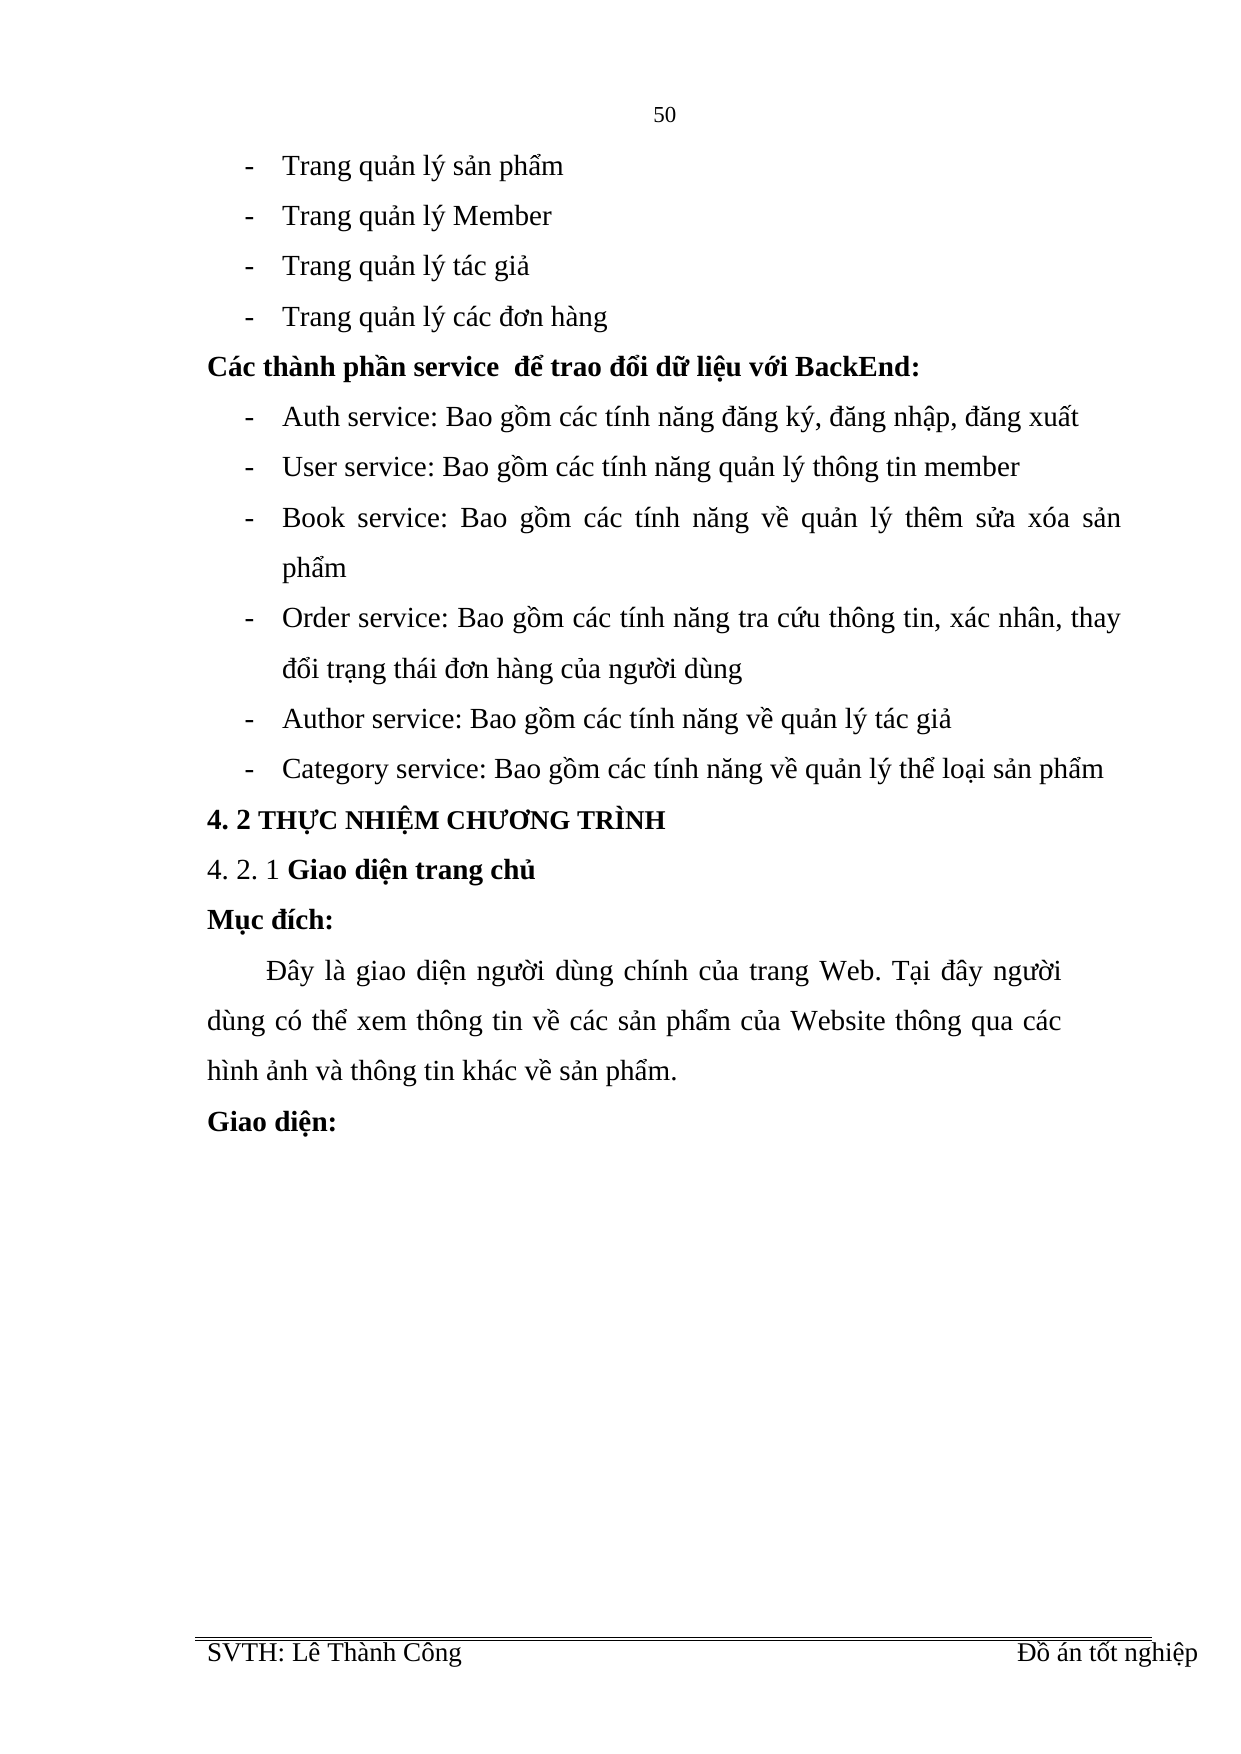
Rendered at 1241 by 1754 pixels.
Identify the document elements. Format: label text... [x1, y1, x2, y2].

subtitle Giao diện trang chủ [207, 852, 1122, 886]
list Category service: Bao gồm các tính năng về quản lý thể loại sản phẩm [244, 751, 1122, 785]
text Giao diện: [207, 1104, 1122, 1137]
text Mục đích: [207, 902, 1122, 936]
list Trang quản lý sản phẩm [244, 148, 1122, 181]
list Trang quản lý Member [244, 198, 1122, 232]
text Các thành phần service để trao đổi dữ liệu với BackEnd: [207, 349, 1122, 382]
list Order service: Bao gồm các tính năng tra cứu thông tin, xác nhân, thay đổi trạng thái đơn hàng của người dùng [244, 601, 1122, 684]
text Đây là giao diện người dùng chính của trang Web. Tại đây người dùng có thể xem thông tin về các sản phẩm của Website thông qua các hình ảnh và thông tin khác về sản phẩm. [207, 953, 1063, 1087]
list Author service: Bao gồm các tính năng về quản lý tác giả [244, 701, 1122, 735]
list Trang quản lý tác giả [244, 248, 1122, 282]
list Book service: Bao gồm các tính năng về quản lý thêm sửa xóa sản phẩm [244, 500, 1122, 584]
list User service: Bao gồm các tính năng quản lý thông tin member [244, 449, 1122, 483]
subtitle Thực nhiệm chương trình [207, 802, 1122, 835]
list Trang quản lý các đơn hàng [244, 299, 1122, 332]
list Auth service: Bao gồm các tính năng đăng ký, đăng nhập, đăng xuất [244, 399, 1122, 433]
